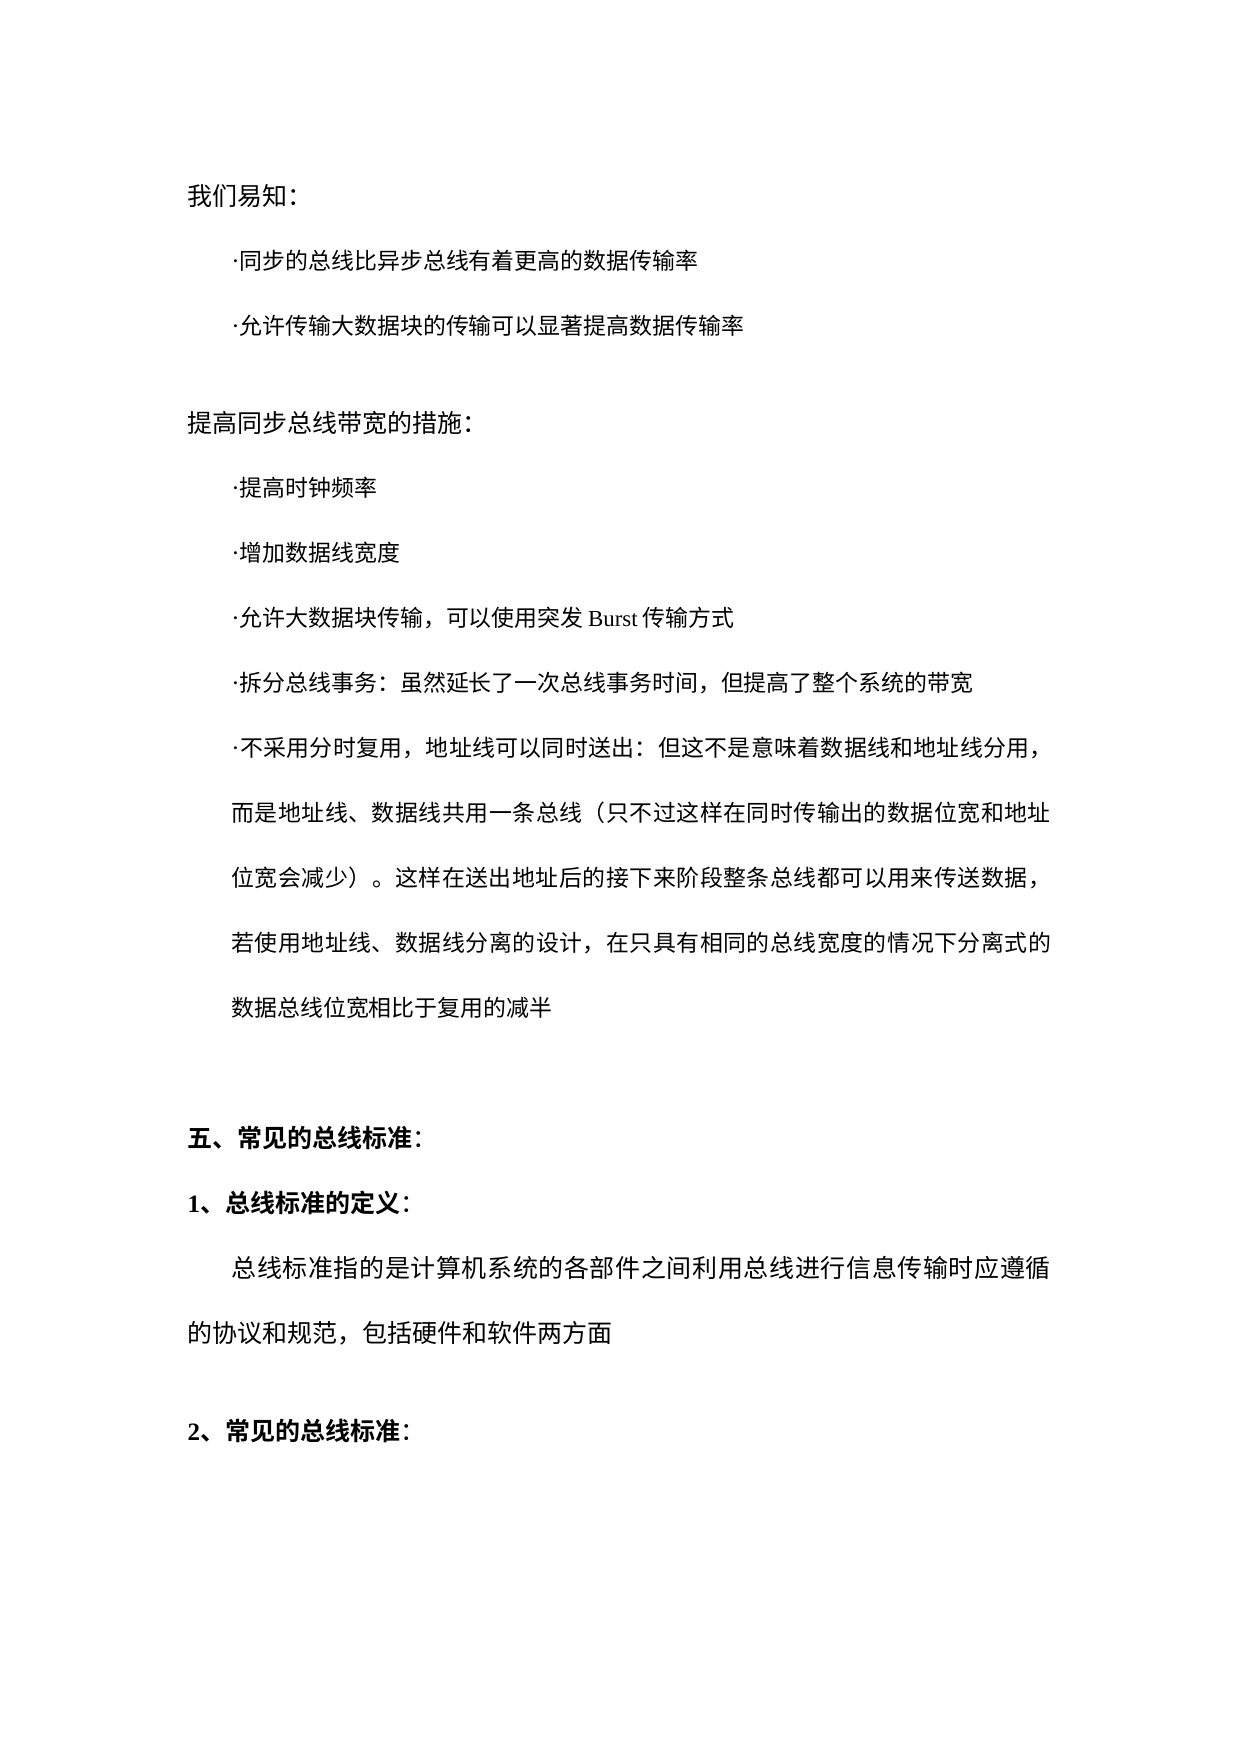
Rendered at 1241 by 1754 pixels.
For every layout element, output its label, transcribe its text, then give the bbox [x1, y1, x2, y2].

text 五、常见的总线标准： [187, 1104, 1053, 1169]
text 总线标准指的是计算机系统的各部件之间利用总线进行信息传输时应遵循的协议和规范，包括硬件和软件两方面 [187, 1234, 1053, 1364]
text ·拆分总线事务：虽然延长了一次总线事务时间，但提高了整个系统的带宽 [231, 649, 1053, 714]
text ·允许传输大数据块的传输可以显著提高数据传输率 [231, 292, 1053, 357]
text 提高同步总线带宽的措施： [187, 389, 1053, 454]
text 我们易知： [187, 162, 1053, 227]
text ·同步的总线比异步总线有着更高的数据传输率 [231, 227, 1053, 292]
text 1、总线标准的定义： [187, 1169, 1053, 1234]
text ·不采用分时复用，地址线可以同时送出：但这不是意味着数据线和地址线分用，而是地址线、数据线共用一条总线（只不过这样在同时传输出的数据位宽和地址位宽会减少）。这样在送出地址后的接下来阶段整条总线都可以用来传送数据，若使用地址线、数据线分离的设计，在只具有相同的总线宽度的情况下分离式的数据总线位宽相比于复用的减半 [231, 714, 1053, 1039]
text 2、常见的总线标准： [187, 1397, 1053, 1462]
text ·允许大数据块传输，可以使用突发Burst传输方式 [231, 584, 1053, 649]
text ·增加数据线宽度 [231, 519, 1053, 584]
text ·提高时钟频率 [231, 454, 1053, 519]
